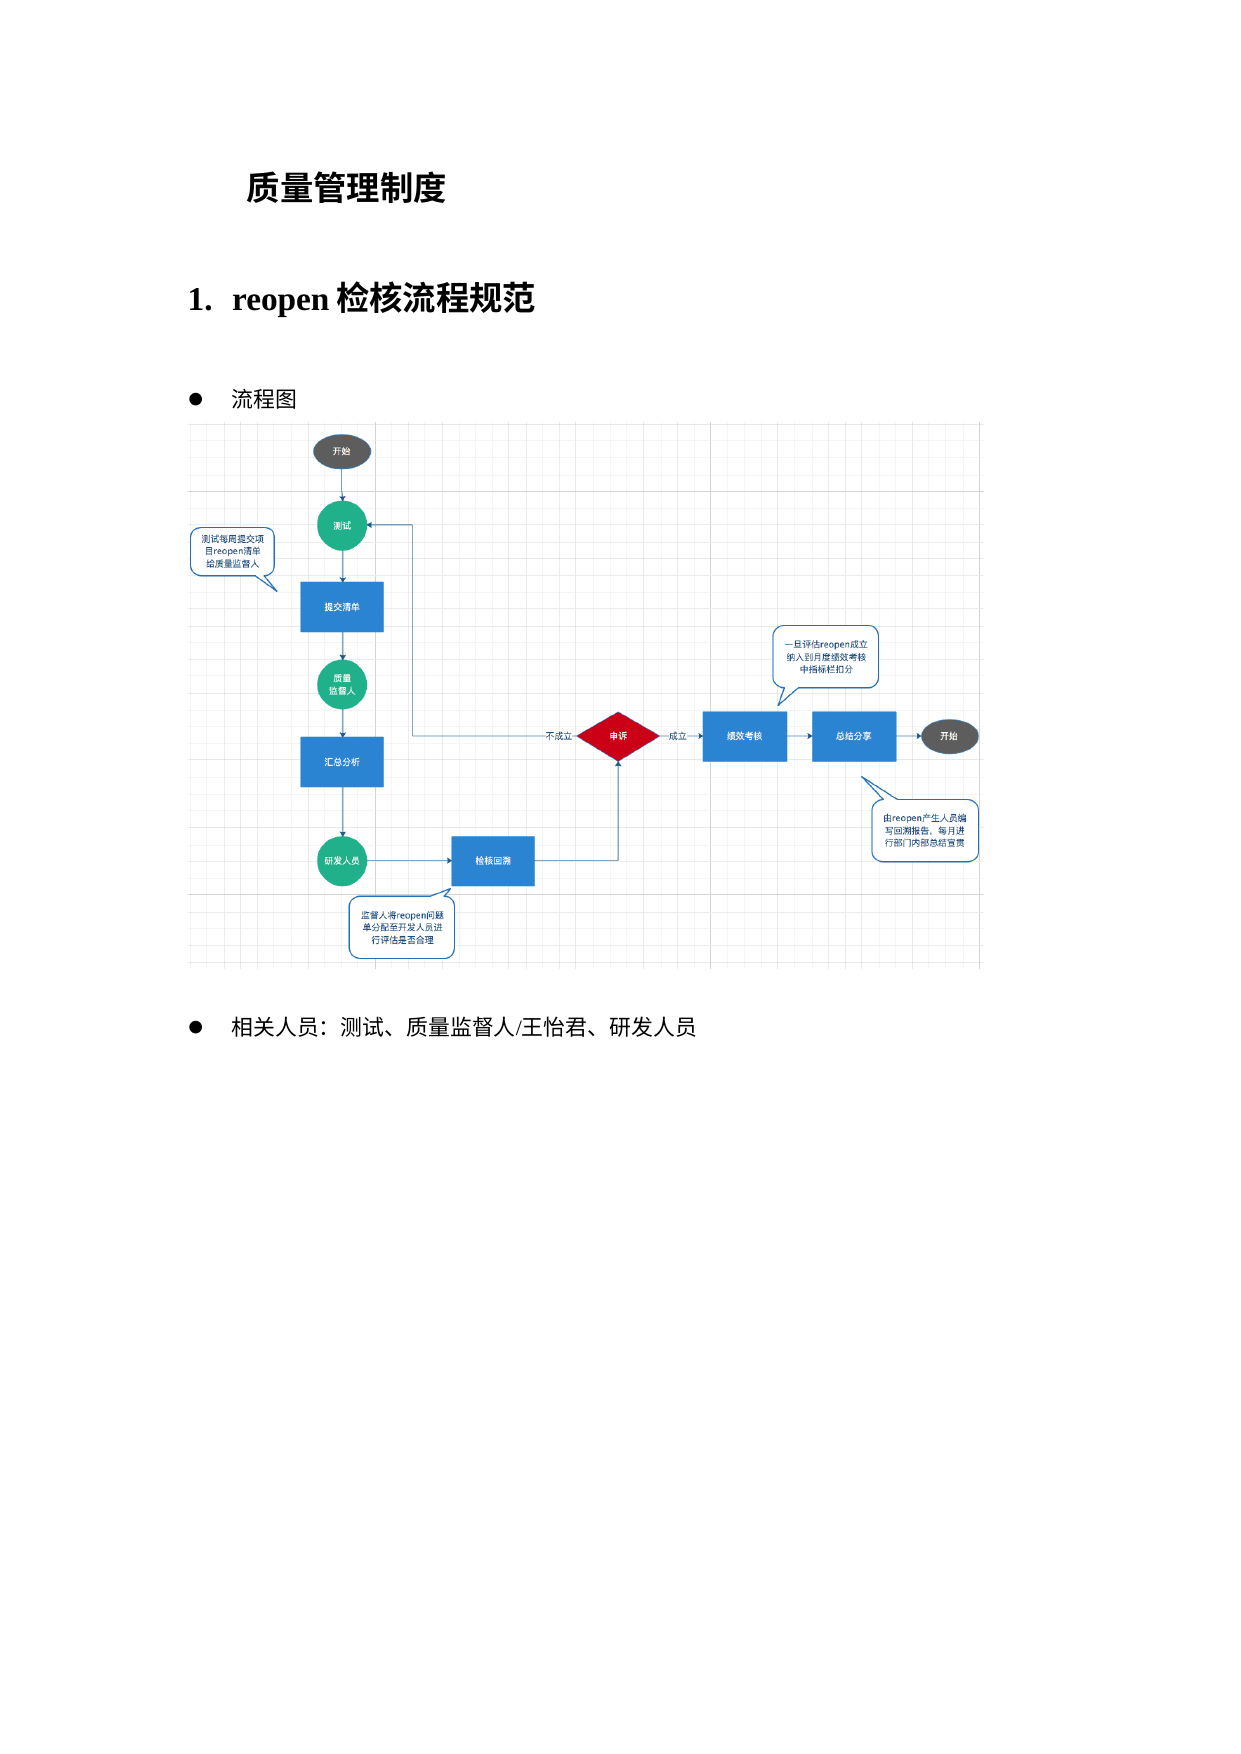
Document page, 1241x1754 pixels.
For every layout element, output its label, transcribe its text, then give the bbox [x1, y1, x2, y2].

subtitle reopen检核流程规范 [187, 272, 1053, 320]
picture [187, 422, 984, 969]
subtitle 质量管理制度 [247, 162, 1053, 210]
list 相关人员：测试、质量监督人/王怡君、研发人员 [187, 1010, 1053, 1042]
list 流程图 [187, 382, 1053, 414]
